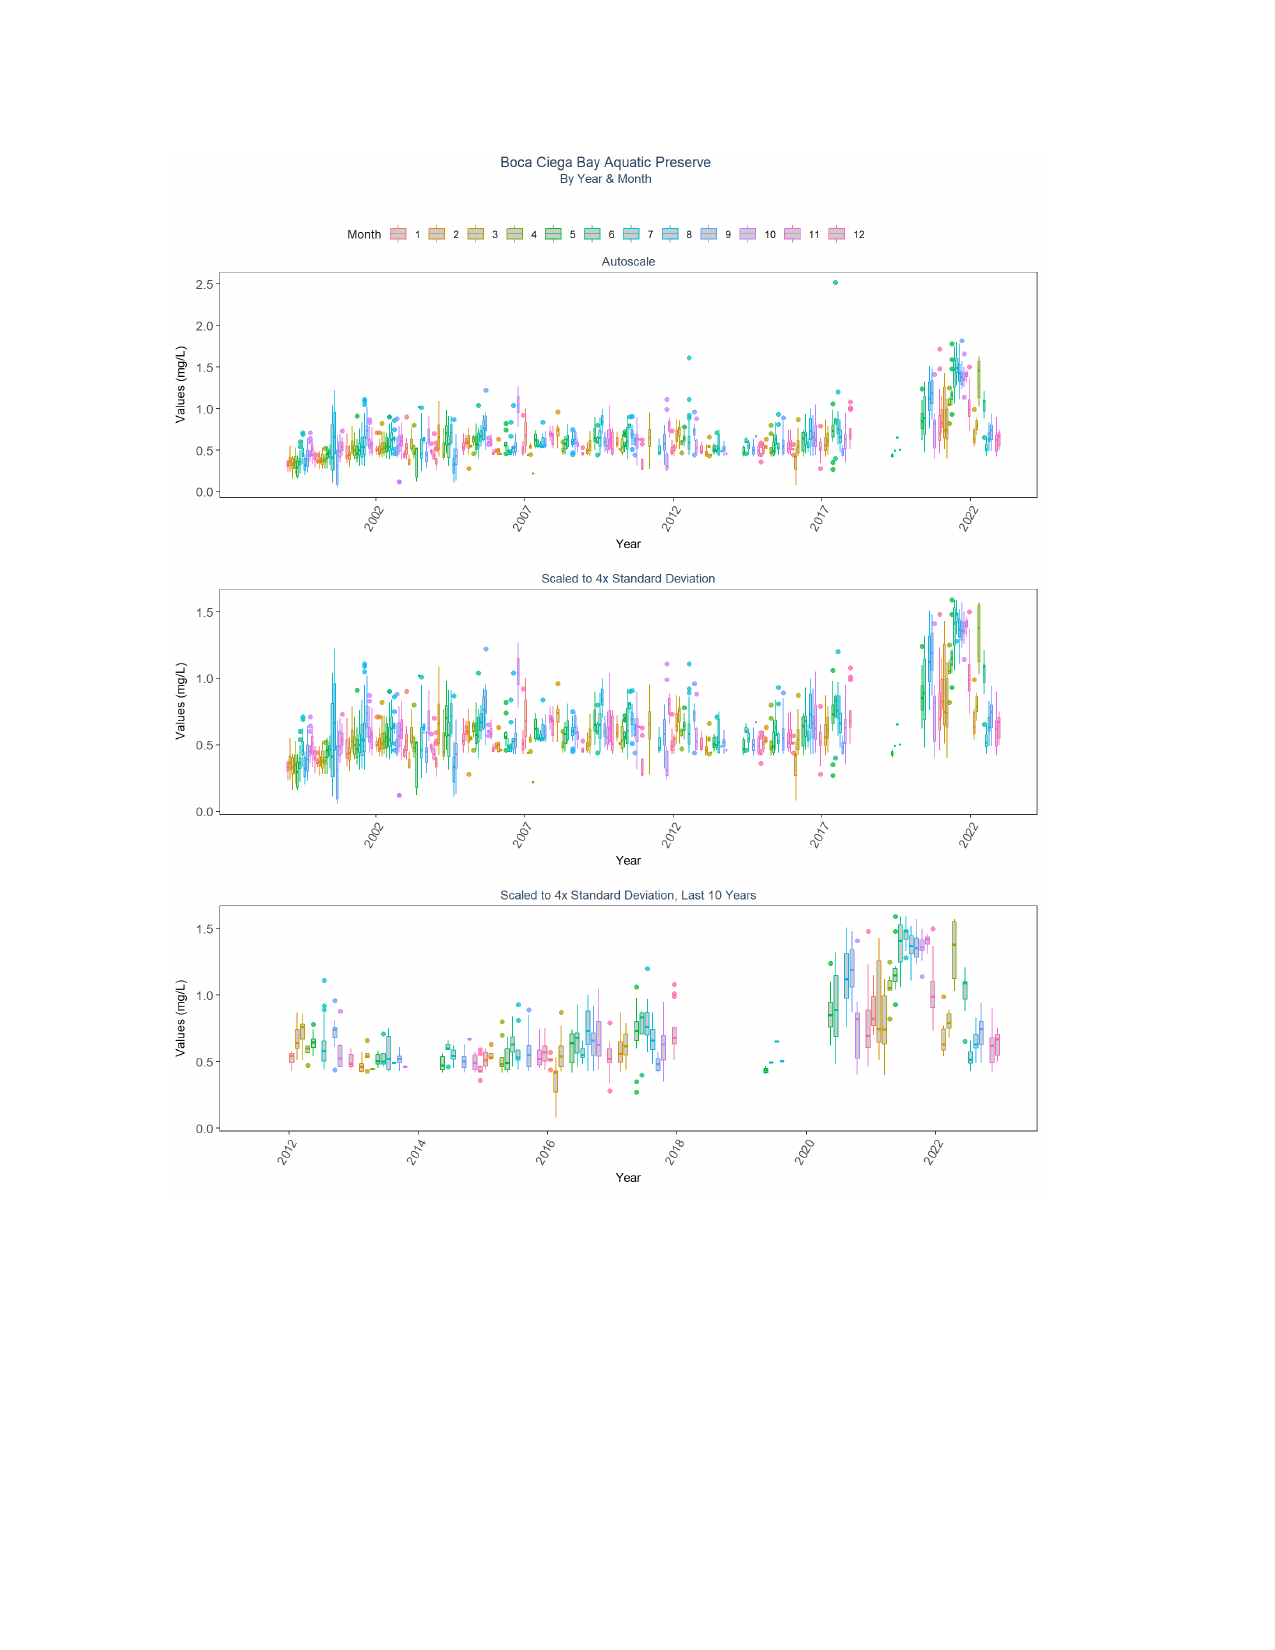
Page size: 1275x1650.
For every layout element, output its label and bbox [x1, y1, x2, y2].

picture [168, 150, 1044, 1200]
